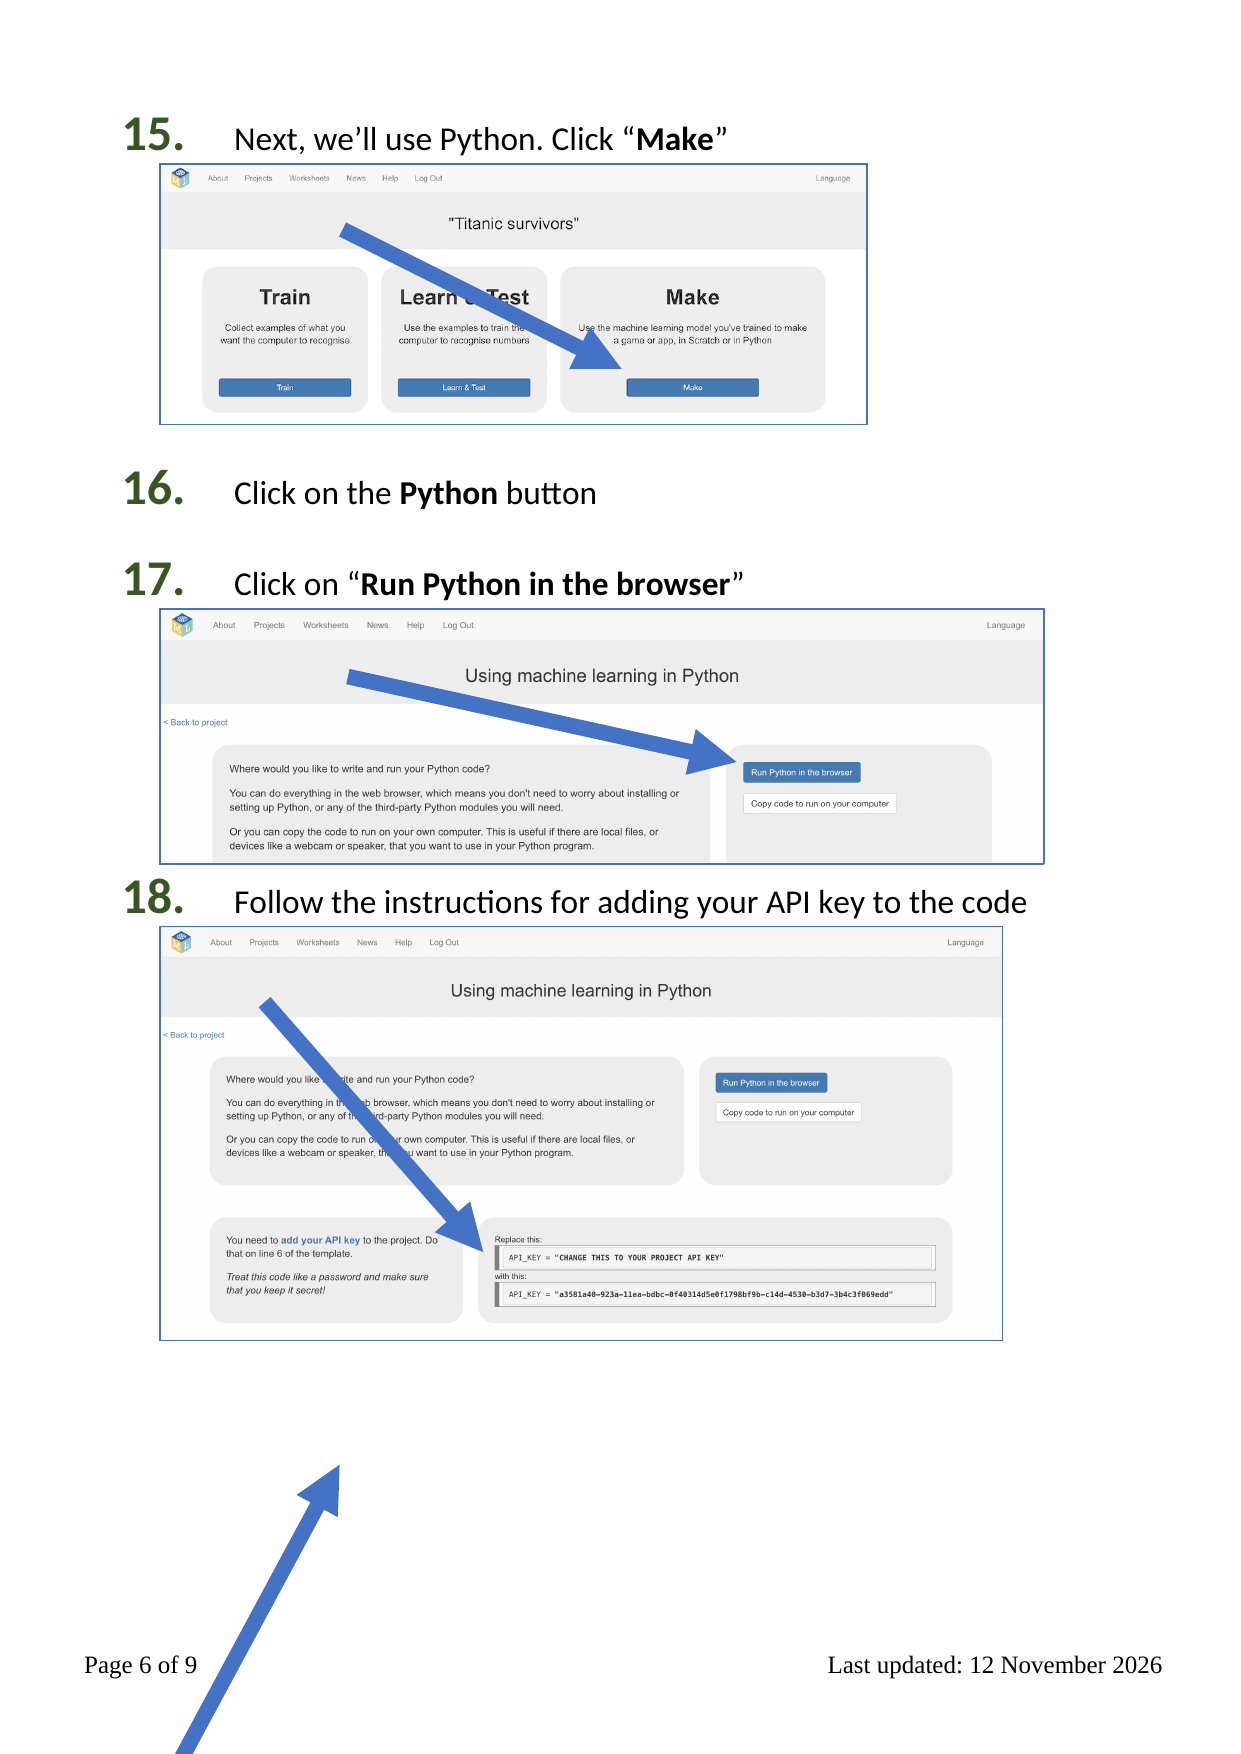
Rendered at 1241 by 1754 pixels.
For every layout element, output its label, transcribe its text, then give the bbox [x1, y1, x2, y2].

list Click on the Python button [121, 456, 1164, 547]
picture [161, 927, 1002, 1340]
picture [161, 610, 1043, 863]
picture [161, 165, 866, 424]
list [121, 864, 1164, 1341]
